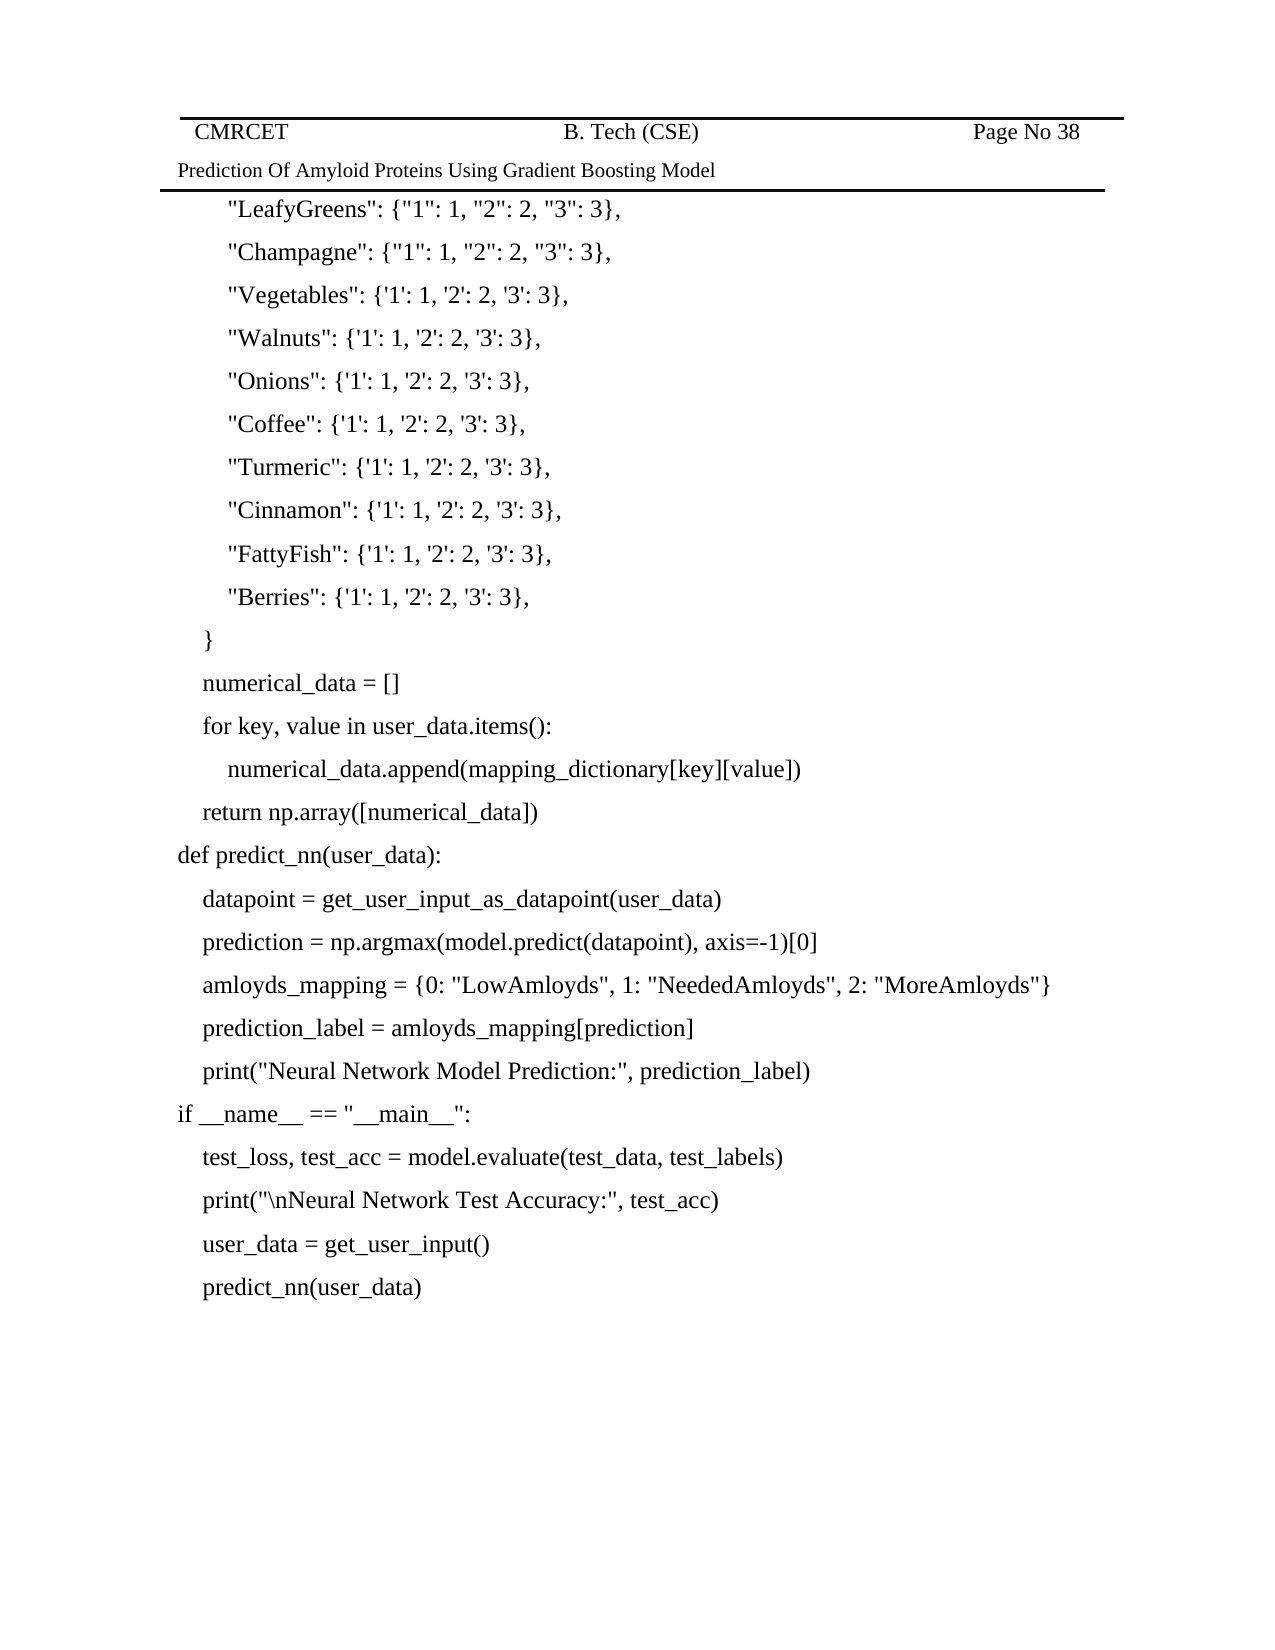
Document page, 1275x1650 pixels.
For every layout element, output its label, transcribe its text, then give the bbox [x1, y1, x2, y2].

text datapoint = get_user_input_as_datapoint(user_data) [177, 884, 1127, 912]
text "Walnuts": {'1': 1, '2': 2, '3': 3}, [177, 323, 1127, 352]
text Prediction Of Amyloid Proteins Using Gradient Boosting Model [177, 158, 1127, 182]
text "Vegetables": {'1': 1, '2': 2, '3': 3}, [177, 280, 1127, 309]
text print("\nNeural Network Test Accuracy:", test_acc) [177, 1186, 1127, 1214]
text def predict_nn(user_data): [177, 841, 1127, 869]
text CMRCET B. Tech (CSE) Page No 38 [177, 118, 1127, 144]
text "Onions": {'1': 1, '2': 2, '3': 3}, [177, 366, 1127, 395]
text "Berries": {'1': 1, '2': 2, '3': 3}, [177, 582, 1127, 611]
text "Turmeric": {'1': 1, '2': 2, '3': 3}, [177, 452, 1127, 481]
text prediction_label = amloyds_mapping[prediction] [177, 1013, 1127, 1042]
text } [177, 625, 1127, 654]
text numerical_data.append(mapping_dictionary[key][value]) [177, 754, 1127, 783]
text "FattyFish": {'1': 1, '2': 2, '3': 3}, [177, 539, 1127, 567]
text predict_nn(user_data) [177, 1272, 1127, 1301]
text "Champagne": {"1": 1, "2": 2, "3": 3}, [177, 237, 1127, 266]
text print("Neural Network Model Prediction:", prediction_label) [177, 1056, 1127, 1085]
text numerical_data = [] [177, 668, 1127, 697]
text "Cinnamon": {'1': 1, '2': 2, '3': 3}, [177, 496, 1127, 524]
text user_data = get_user_input() [177, 1229, 1127, 1257]
text amloyds_mapping = {0: "LowAmloyds", 1: "NeededAmloyds", 2: "MoreAmloyds"} [177, 970, 1127, 999]
text "LeafyGreens": {"1": 1, "2": 2, "3": 3}, [177, 194, 1127, 222]
text return np.array([numerical_data]) [177, 797, 1127, 826]
text test_loss, test_acc = model.evaluate(test_data, test_labels) [177, 1142, 1127, 1171]
text if __name__ == "__main__": [177, 1099, 1127, 1128]
text prediction = np.argmax(model.predict(datapoint), axis=-1)[0] [177, 927, 1127, 956]
text "Coffee": {'1': 1, '2': 2, '3': 3}, [177, 409, 1127, 438]
text for key, value in user_data.items(): [177, 711, 1127, 740]
